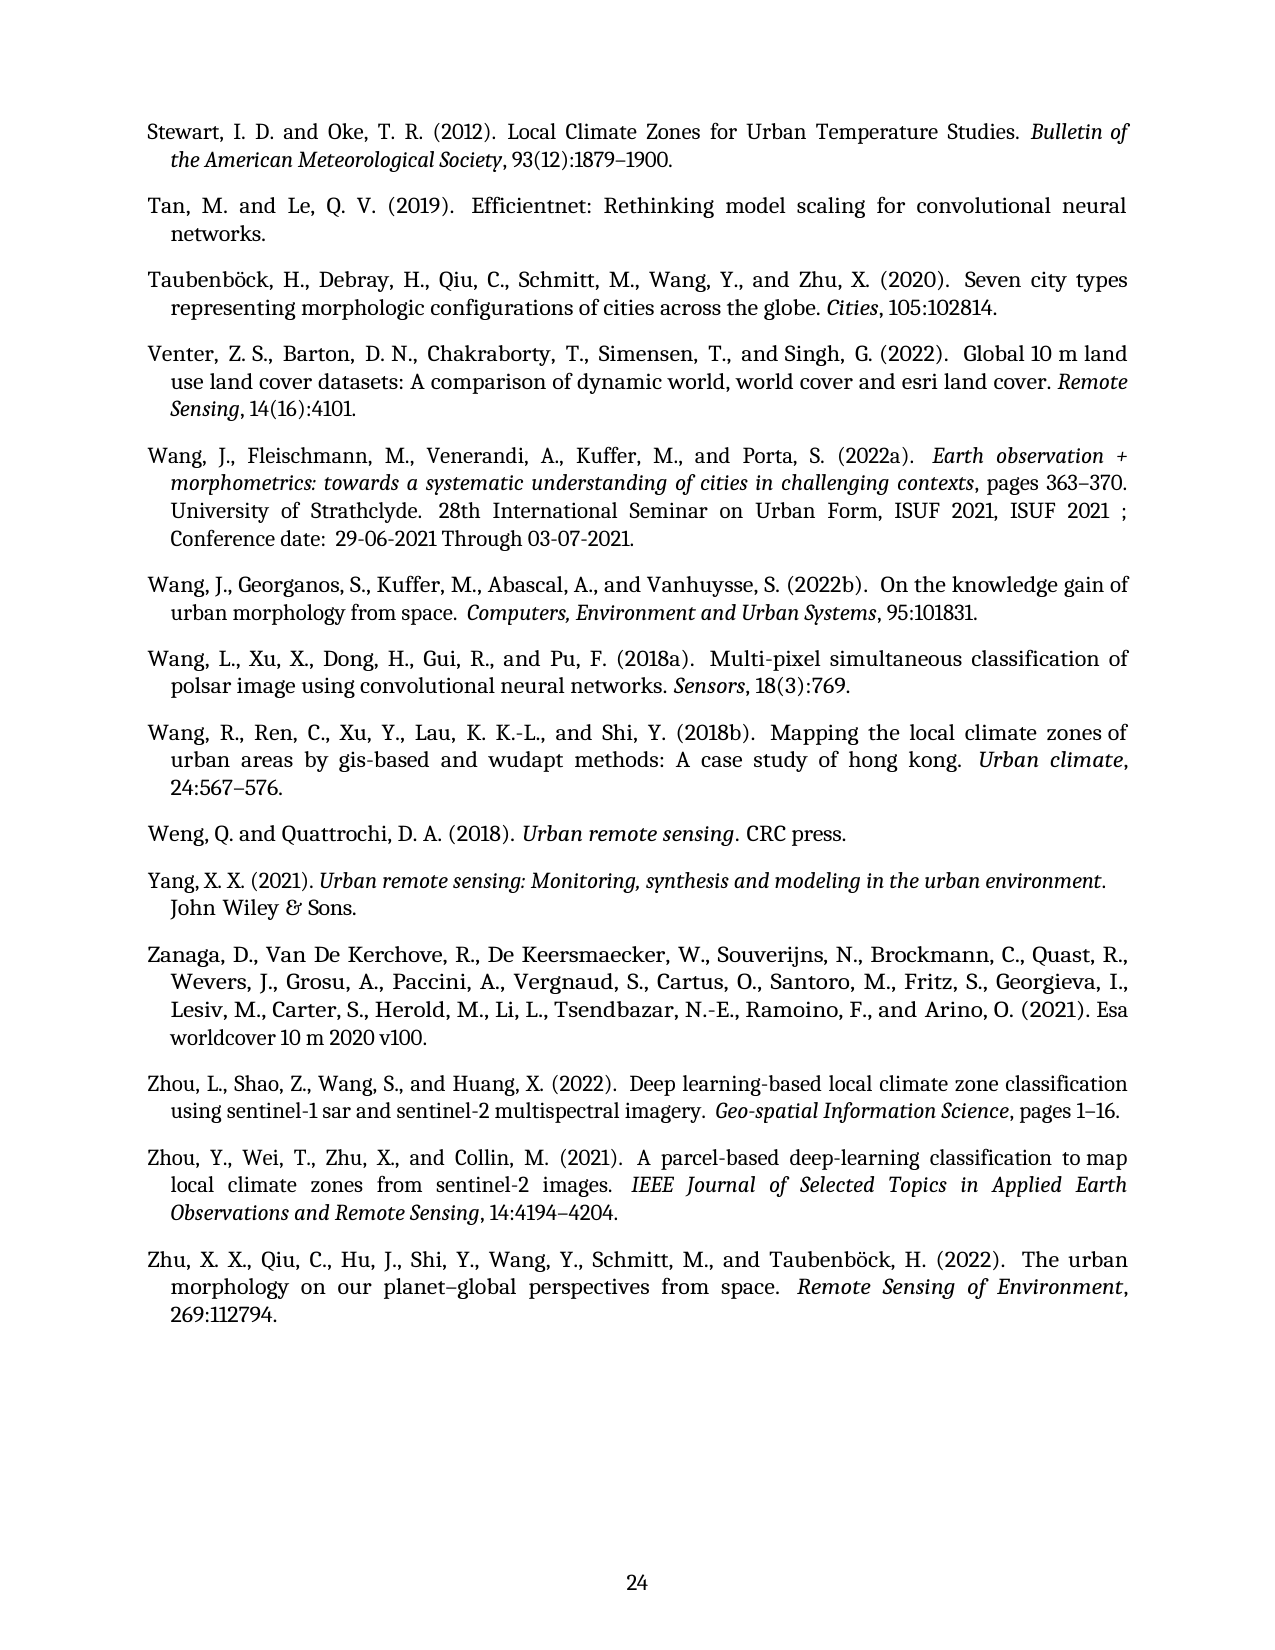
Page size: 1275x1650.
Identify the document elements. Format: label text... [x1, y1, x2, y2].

text Stewart, I. D. and Oke, T. R. (2012). Local Climate Zones for Urban Temperature Studies. Bulletin of the American Meteorological Society, 93(12):1879–1900. [147, 119, 1128, 173]
text John Wiley & Sons. [170, 895, 1204, 921]
text Zanaga, D., Van De Kerchove, R., De Keersmaecker, W., Souverijns, N., Brockmann, C., Quast, R., Wevers, J., Grosu, A., Paccini, A., Vergnaud, S., Cartus, O., Santoro, M., Fritz, S., Georgieva, I., Lesiv, M., Carter, S., Herold, M., Li, L., Tsendbazar, N.-E., Ramoino, F., and Arino, O. (2021). Esa worldcover 10 m 2020 v100. [147, 942, 1128, 1051]
text Wang, J., Georganos, S., Kuffer, M., Abascal, A., and Vanhuysse, S. (2022b). On the knowledge gain of urban morphology from space. Computers, Environment and Urban Systems, 95:101831. [147, 572, 1128, 626]
text Zhou, L., Shao, Z., Wang, S., and Huang, X. (2022). Deep learning-based local climate zone classification using sentinel-1 sar and sentinel-2 multispectral imagery. Geo-spatial Information Science, pages 1–16. [147, 1071, 1128, 1125]
text Zhu, X. X., Qiu, C., Hu, J., Shi, Y., Wang, Y., Schmitt, M., and Taubenböck, H. (2022). The urban morphology on our planet–global perspectives from space. Remote Sensing of Environment, 269:112794. [147, 1246, 1128, 1328]
text Wang, L., Xu, X., Dong, H., Gui, R., and Pu, F. (2018a). Multi-pixel simultaneous classification of polsar image using convolutional neural networks. Sensors, 18(3):769. [147, 646, 1128, 699]
text Tan, M. and Le, Q. V. (2019). Efficientnet: Rethinking model scaling for convolutional neural networks. [147, 193, 1128, 247]
text Yang, X. X. (2021). Urban remote sensing: Monitoring, synthesis and modeling in the urban environment. [148, 867, 1204, 894]
text Venter, Z. S., Barton, D. N., Chakraborty, T., Simensen, T., and Singh, G. (2022). Global 10 m land use land cover datasets: A comparison of dynamic world, world cover and esri land cover. Remote Sensing, 14(16):4101. [147, 341, 1128, 422]
text Zhou, Y., Wei, T., Zhu, X., and Collin, M. (2021). A parcel-based deep-learning classification to map local climate zones from sentinel-2 images. IEEE Journal of Selected Topics in Applied Earth Observations and Remote Sensing, 14:4194–4204. [147, 1144, 1128, 1226]
text Wang, R., Ren, C., Xu, Y., Lau, K. K.-L., and Shi, Y. (2018b). Mapping the local climate zones of urban areas by gis-based and wudapt methods: A case study of hong kong. Urban climate, 24:567–576. [147, 719, 1128, 801]
text Taubenböck, H., Debray, H., Qiu, C., Schmitt, M., Wang, Y., and Zhu, X. (2020). Seven city types representing morphologic configurations of cities across the globe. Cities, 105:102814. [147, 267, 1128, 321]
text Wang, J., Fleischmann, M., Venerandi, A., Kuffer, M., and Porta, S. (2022a). Earth observation + morphometrics: towards a systematic understanding of cities in challenging contexts, pages 363–370. University of Strathclyde. 28th International Seminar on Urban Form, ISUF 2021, ISUF 2021 ; Conference date: 29-06-2021 Through 03-07-2021. [147, 442, 1128, 552]
text Weng, Q. and Quattrochi, D. A. (2018). Urban remote sensing. CRC press. [148, 821, 1204, 847]
